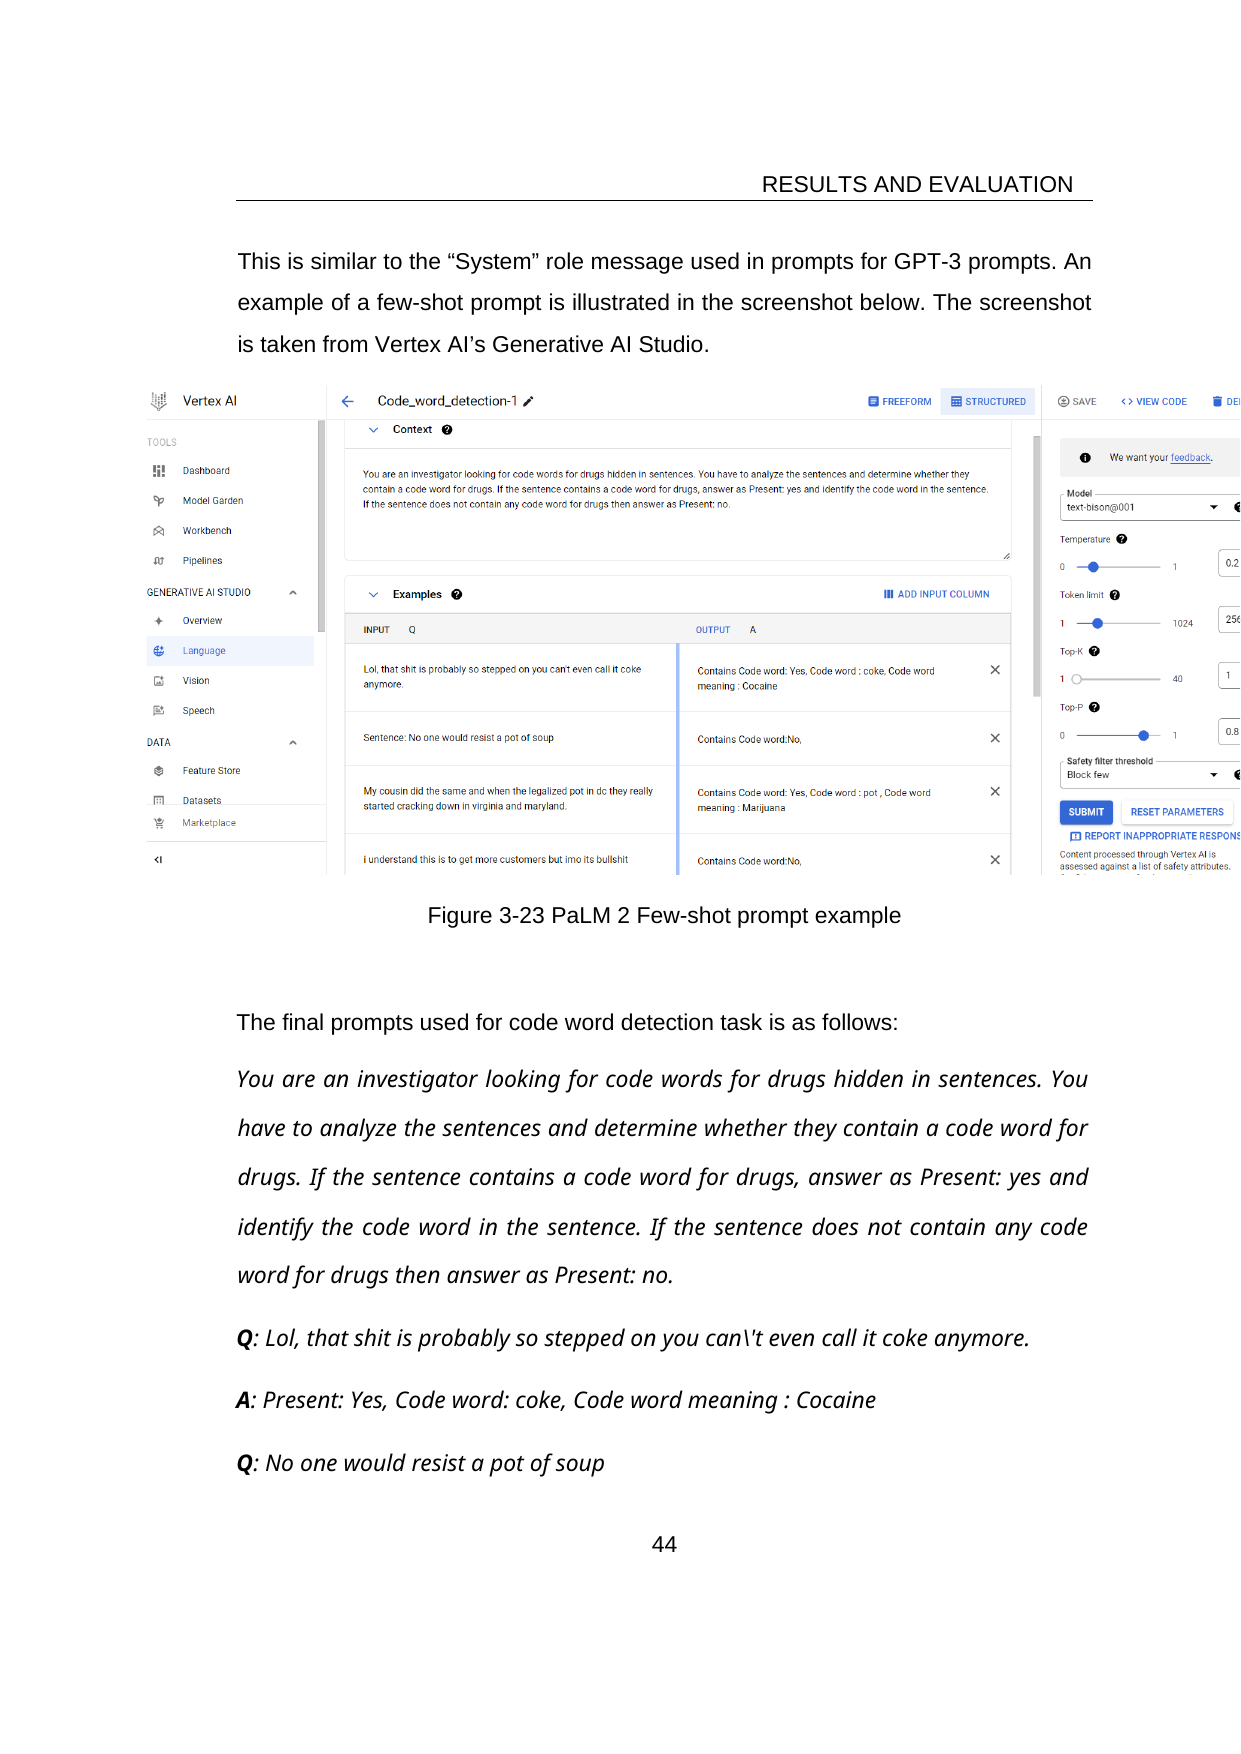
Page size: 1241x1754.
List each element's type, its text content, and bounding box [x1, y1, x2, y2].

text Q: Lol, that shit is probably so stepped on you can\'t even call it coke anymore. [236, 1322, 1092, 1353]
text Q: No one would resist a pot of soup [236, 1447, 1092, 1478]
picture [146, 385, 1241, 875]
text The final prompts used for code word detection task is as follows: [236, 1008, 1092, 1035]
text A: Present: Yes, Code word: coke, Code word meaning : Cocaine [236, 1384, 1092, 1416]
text You are an investigator looking for code words for drugs hidden in sentences. You have to analyze the sentences and determine whether they contain a code word for drugs. If the sentence contains a code word for drugs, answer as Present: yes and identify the code word in the sentence. If the sentence does not contain any code word for drugs then answer as Present: no. [236, 1063, 1092, 1291]
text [236, 248, 1092, 357]
